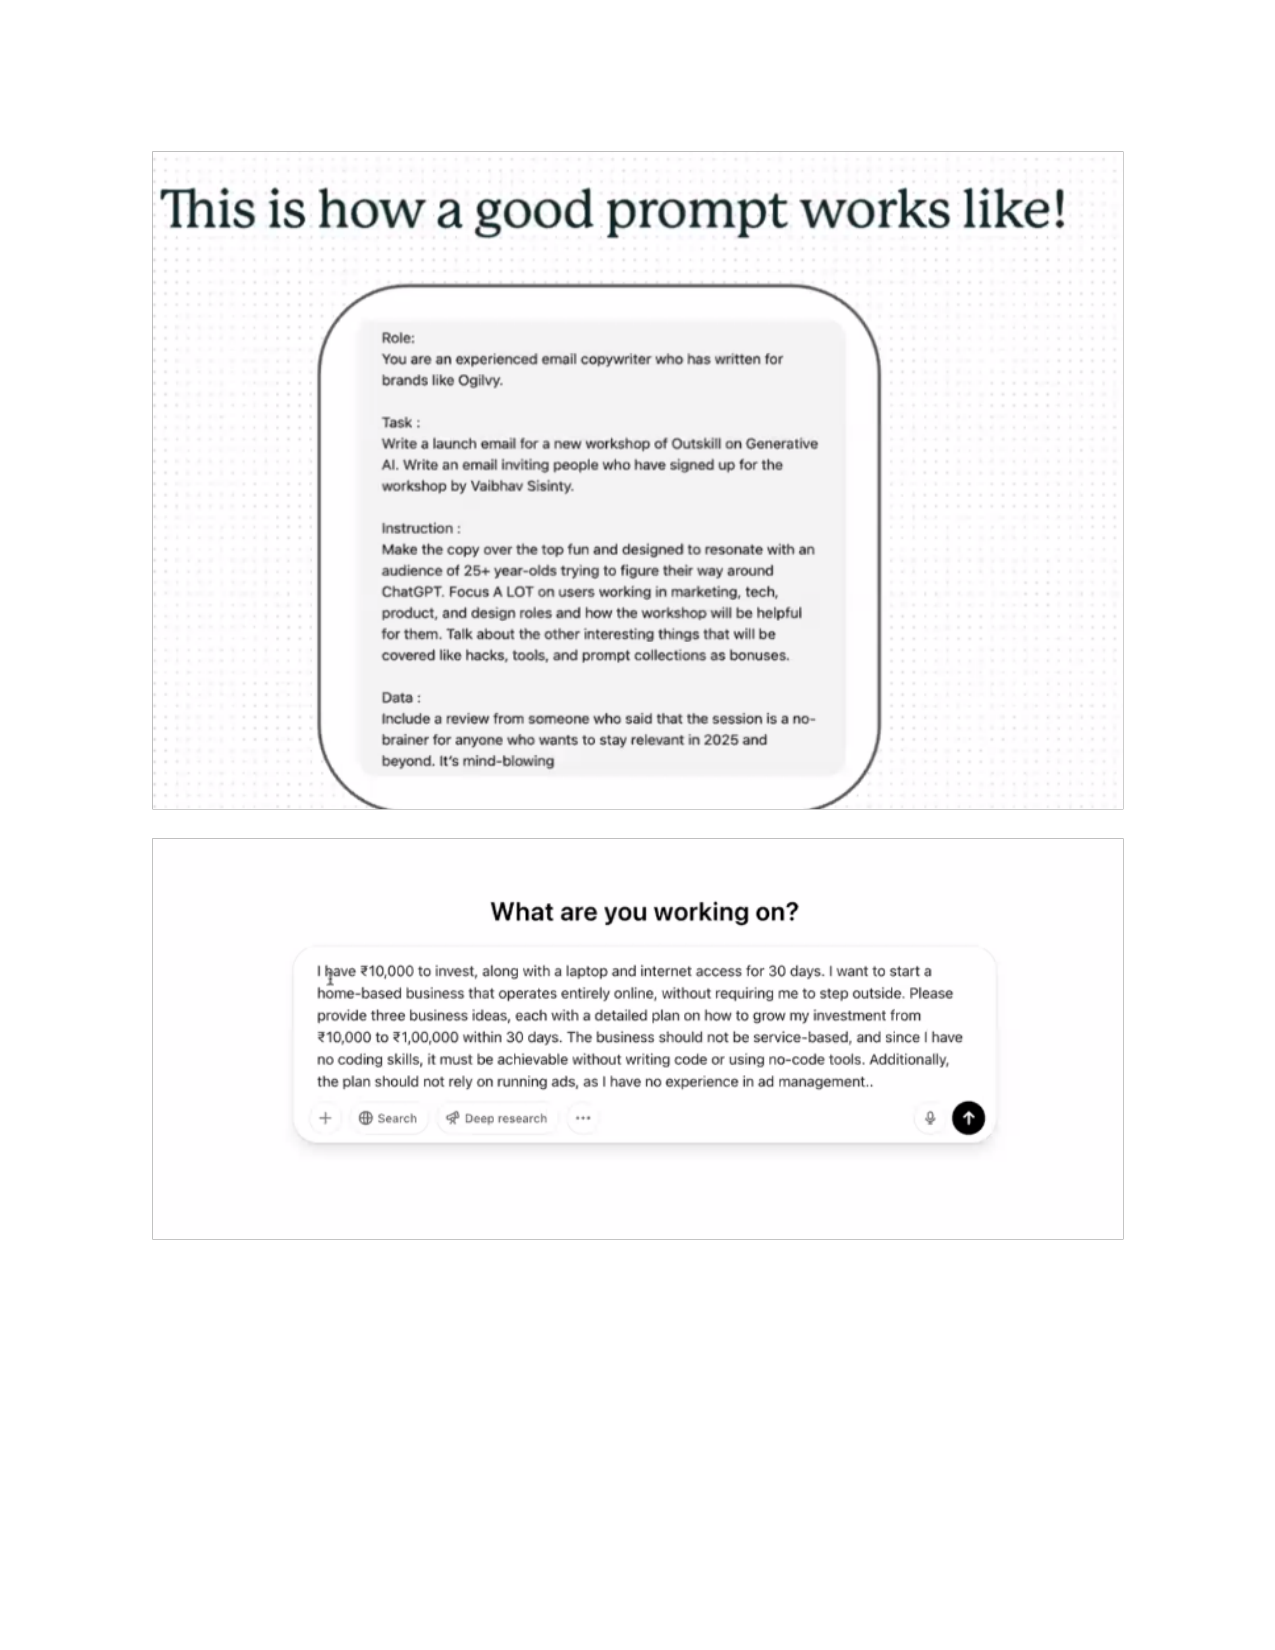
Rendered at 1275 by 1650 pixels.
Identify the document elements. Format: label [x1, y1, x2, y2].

picture [150, 836, 1125, 1242]
picture [150, 150, 1125, 812]
